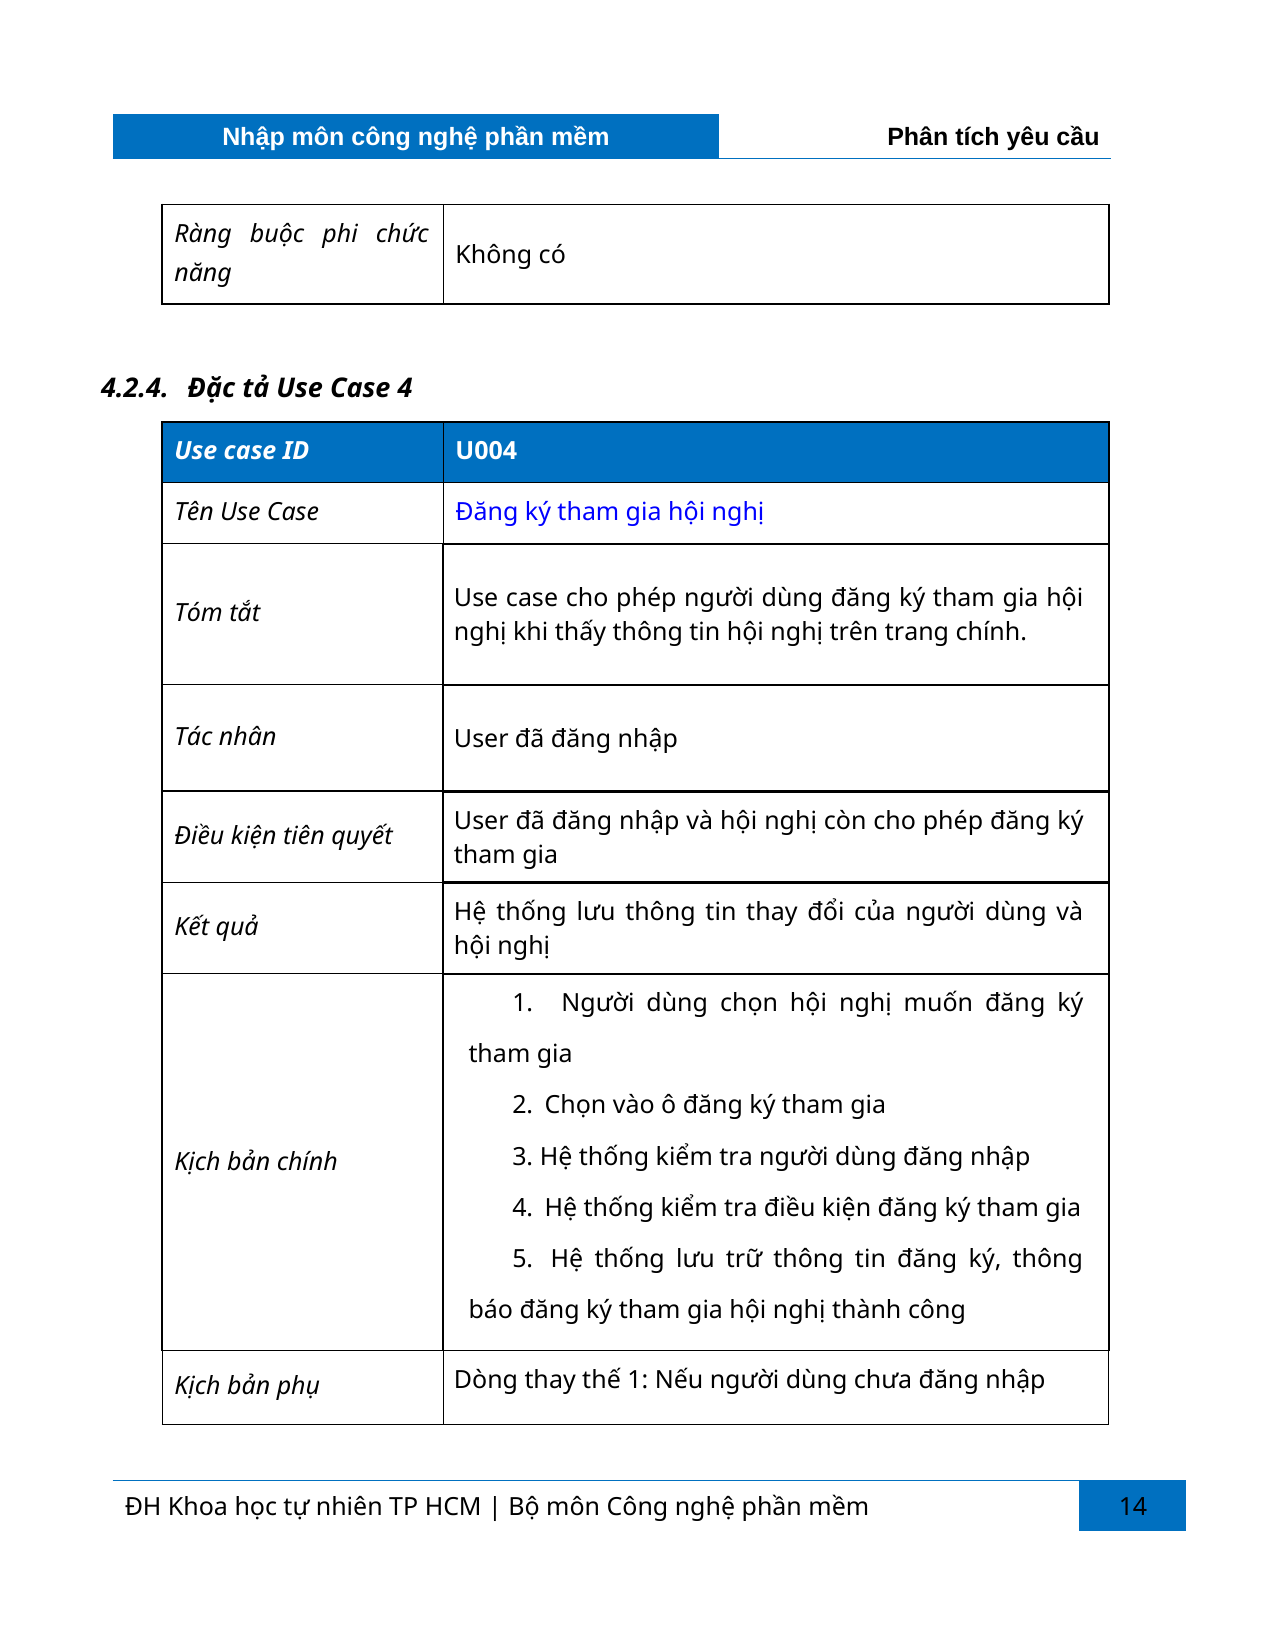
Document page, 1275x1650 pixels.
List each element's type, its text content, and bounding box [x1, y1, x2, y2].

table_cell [444, 1351, 1108, 1423]
table_cell Tóm tắt [163, 544, 442, 683]
list Đặc tả Use Case 4 [169, 368, 1162, 405]
table_cell Kết quả [163, 883, 442, 972]
table_header Use case ID [163, 423, 443, 482]
table_cell Hệ thống lưu thông tin thay đổi của người dùng và hội nghị [444, 884, 1108, 972]
table_cell Đăng ký tham gia hội nghị [444, 483, 1108, 542]
table_cell Không có [444, 205, 1108, 303]
table_cell Tác nhân [163, 685, 442, 790]
table_cell Kịch bản chính [163, 974, 442, 1350]
table_cell Điều kiện tiên quyết [163, 792, 442, 881]
table_cell User đã đăng nhập và hội nghị còn cho phép đăng ký tham gia [444, 793, 1108, 881]
table_cell Use case cho phép người dùng đăng ký tham gia hội nghị khi thấy thông tin hội nghị trên trang chính. [444, 545, 1108, 683]
table_cell User đã đăng nhập [444, 686, 1108, 790]
table_cell Tên Use Case [163, 483, 443, 542]
table_cell Kịch bản phụ [163, 1351, 443, 1423]
table_cell 1. Người dùng chọn hội nghị muốn đăng ký tham gia 2. Chọn vào ô đăng ký tham gia 3. Hệ thống kiểm tra người dùng đăng nhập 4. Hệ thống kiểm tra điều kiện đăng ký tham gia 5. Hệ thống lưu trữ thông tin đăng ký, thông báo đăng ký tham gia hội nghị thành công [444, 975, 1108, 1350]
table_header U004 [444, 423, 1108, 482]
table_cell Ràng buộc phi chức năng [163, 205, 443, 303]
